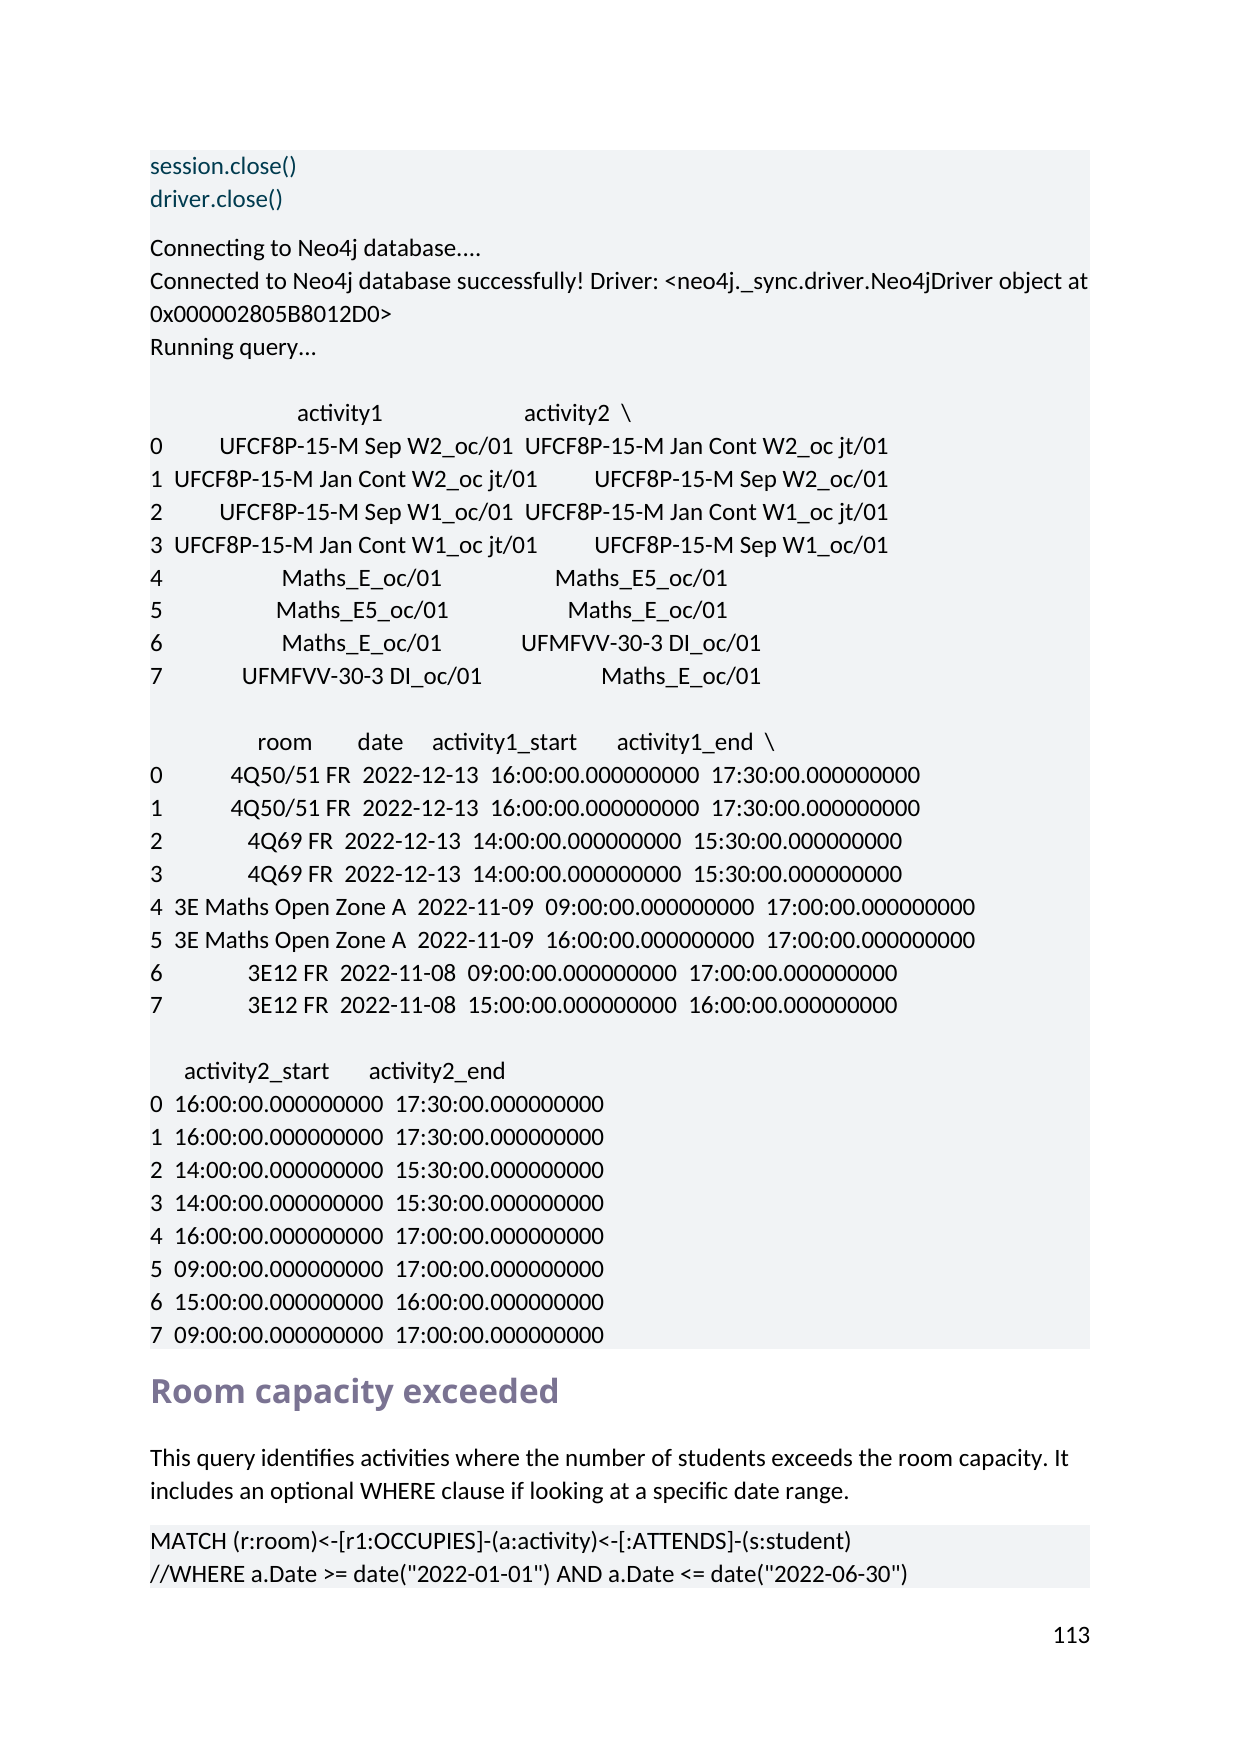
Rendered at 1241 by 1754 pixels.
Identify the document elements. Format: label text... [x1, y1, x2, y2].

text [150, 150, 1090, 213]
text This query identifies activities where the number of students exceeds the room capacity. It includes an optional WHERE clause if looking at a specific date range. [150, 1442, 1090, 1506]
subtitle Room capacity exceeded [150, 1368, 1090, 1414]
text Connecting to Neo4j database.... Connected to Neo4j database successfully! Driver: <neo4j._sync.driver.Neo4jDriver object at 0x000002805B8012D0> Running query... activity1 activity2 \ 0 UFCF8P-15-M Sep W2_oc/01 UFCF8P-15-M Jan Cont W2_oc jt/01 1 UFCF8P-15-M Jan Cont W2_oc jt/01 UFCF8P-15-M Sep W2_oc/01 2 UFCF8P-15-M Sep W1_oc/01 UFCF8P-15-M Jan Cont W1_oc jt/01 3 UFCF8P-15-M Jan Cont W1_oc jt/01 UFCF8P-15-M Sep W1_oc/01 4 Maths_E_oc/01 Maths_E5_oc/01 5 Maths_E5_oc/01 Maths_E_oc/01 6 Maths_E_oc/01 UFMFVV-30-3 DI_oc/01 7 UFMFVV-30-3 DI_oc/01 Maths_E_oc/01 room date activity1_start activity1_end \ 0 4Q50/51 FR 2022-12-13 16:00:00.000000000 17:30:00.000000000 1 4Q50/51 FR 2022-12-13 16:00:00.000000000 17:30:00.000000000 2 4Q69 FR 2022-12-13 14:00:00.000000000 15:30:00.000000000 3 4Q69 FR 2022-12-13 14:00:00.000000000 15:30:00.000000000 4 3E Maths Open Zone A 2022-11-09 09:00:00.000000000 17:00:00.000000000 5 3E Maths Open Zone A 2022-11-09 16:00:00.000000000 17:00:00.000000000 6 3E12 FR 2022-11-08 09:00:00.000000000 17:00:00.000000000 7 3E12 FR 2022-11-08 15:00:00.000000000 16:00:00.000000000 activity2_start activity2_end 0 16:00:00.000000000 17:30:00.000000000 1 16:00:00.000000000 17:30:00.000000000 2 14:00:00.000000000 15:30:00.000000000 3 14:00:00.000000000 15:30:00.000000000 4 16:00:00.000000000 17:00:00.000000000 5 09:00:00.000000000 17:00:00.000000000 6 15:00:00.000000000 16:00:00.000000000 7 09:00:00.000000000 17:00:00.000000000 [150, 232, 1090, 1349]
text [150, 1525, 1090, 1588]
